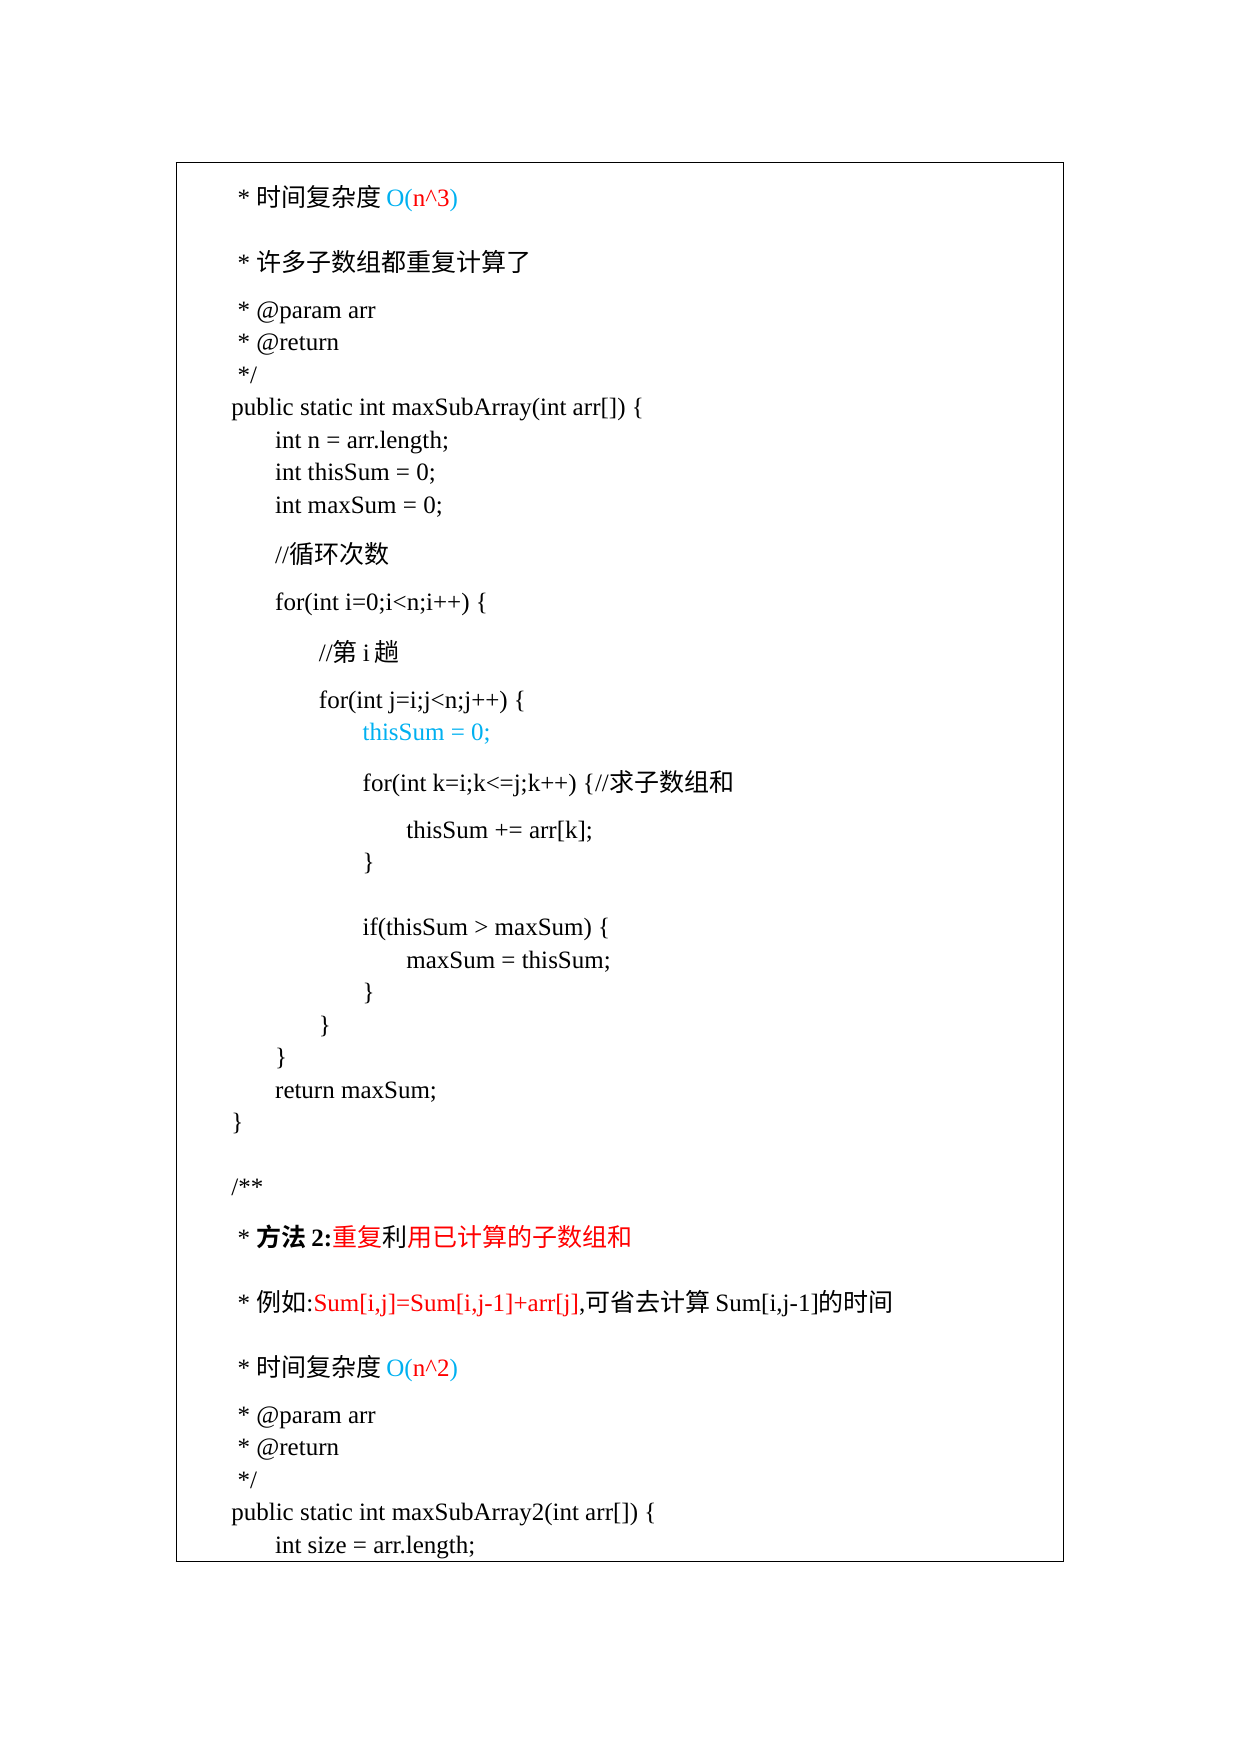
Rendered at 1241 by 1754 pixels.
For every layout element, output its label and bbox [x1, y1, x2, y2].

table_header [177, 163, 1063, 1561]
